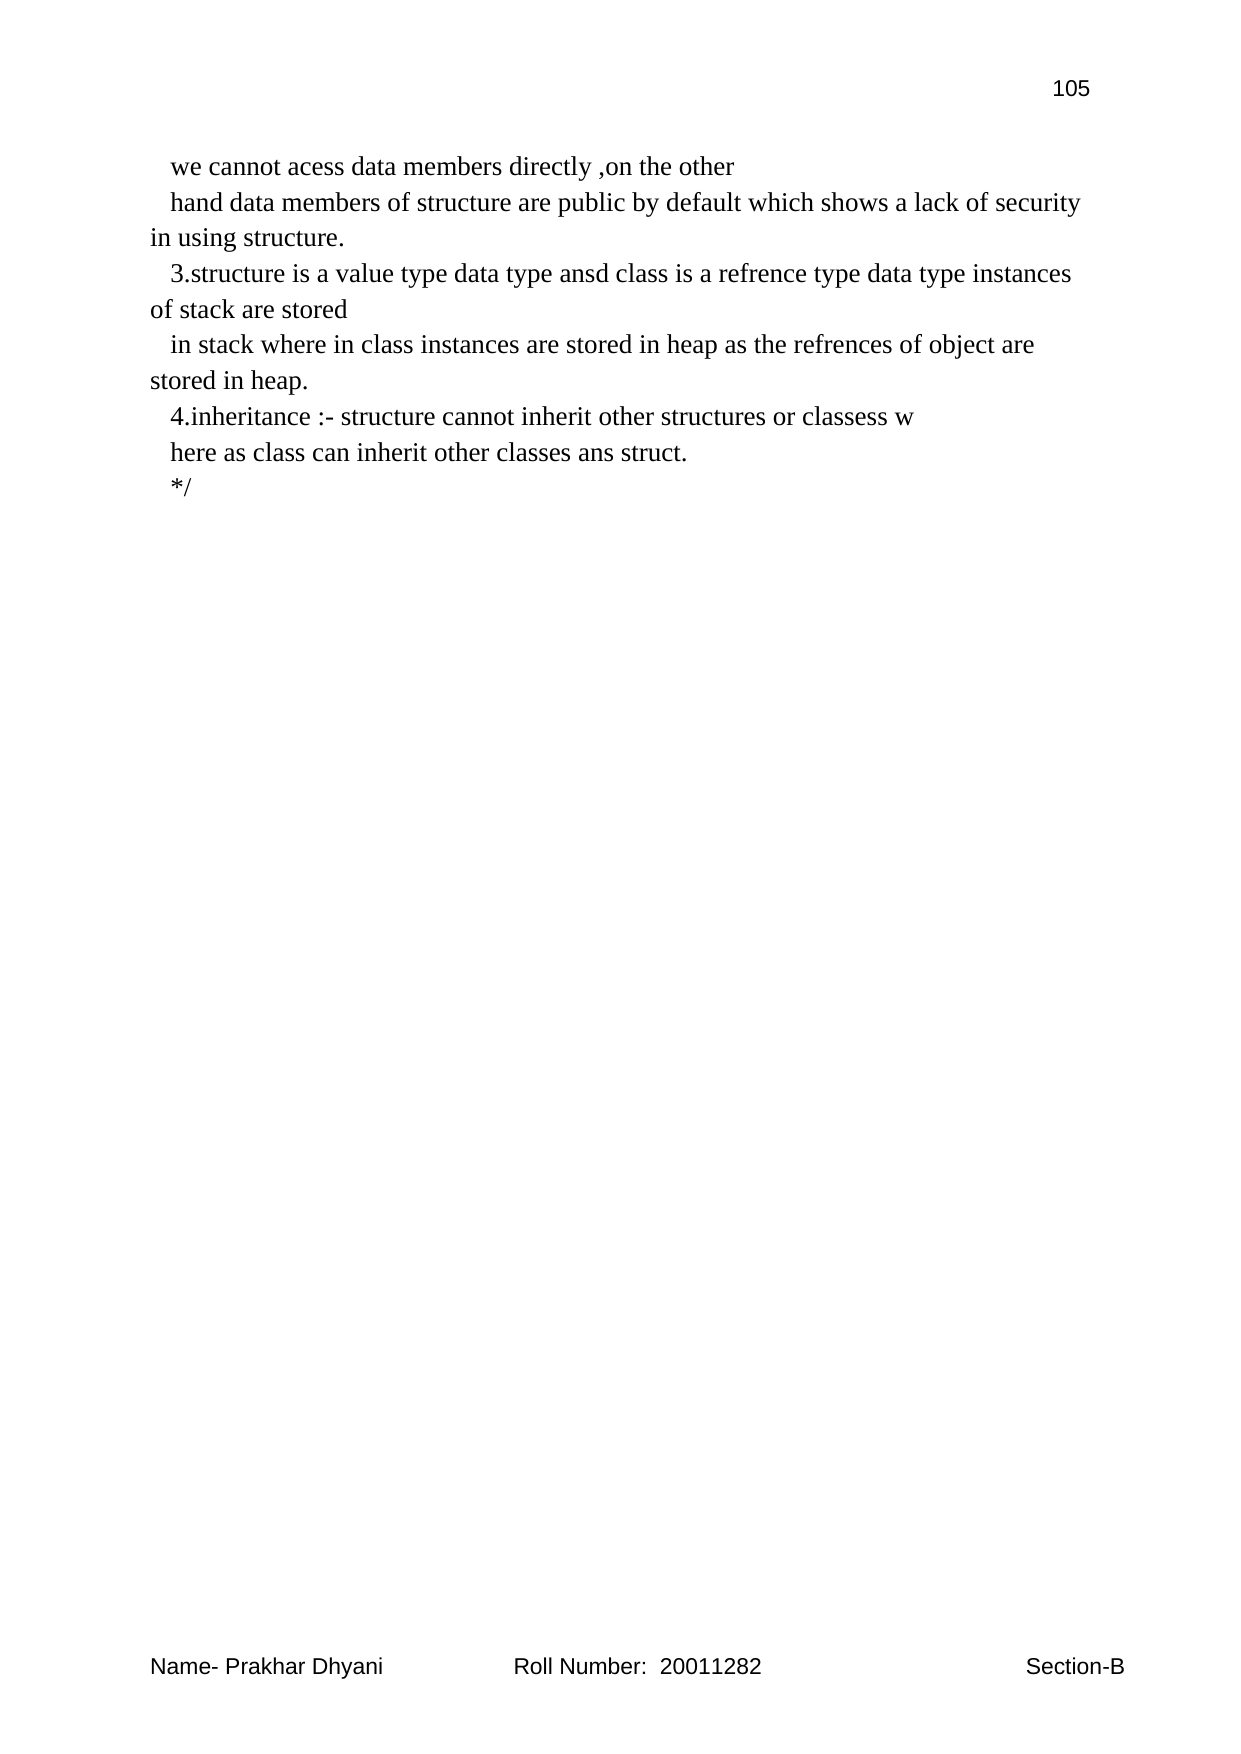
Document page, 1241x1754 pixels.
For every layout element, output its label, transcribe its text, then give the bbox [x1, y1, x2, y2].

text in stack where in class instances are stored in heap as the refrences of object are stored in heap. [150, 329, 1090, 396]
text 4.inheritance :- structure cannot inherit other structures or classess w [150, 400, 1090, 431]
text hand data members of structure are public by default which shows a lack of security in using structure. [150, 186, 1090, 253]
text we cannot acess data members directly ,on the other [150, 150, 1090, 181]
text 3.structure is a value type data type ansd class is a refrence type data type instances of stack are stored [150, 257, 1090, 324]
text here as class can inherit other classes ans struct. [150, 436, 1090, 467]
text */ [150, 472, 1090, 503]
